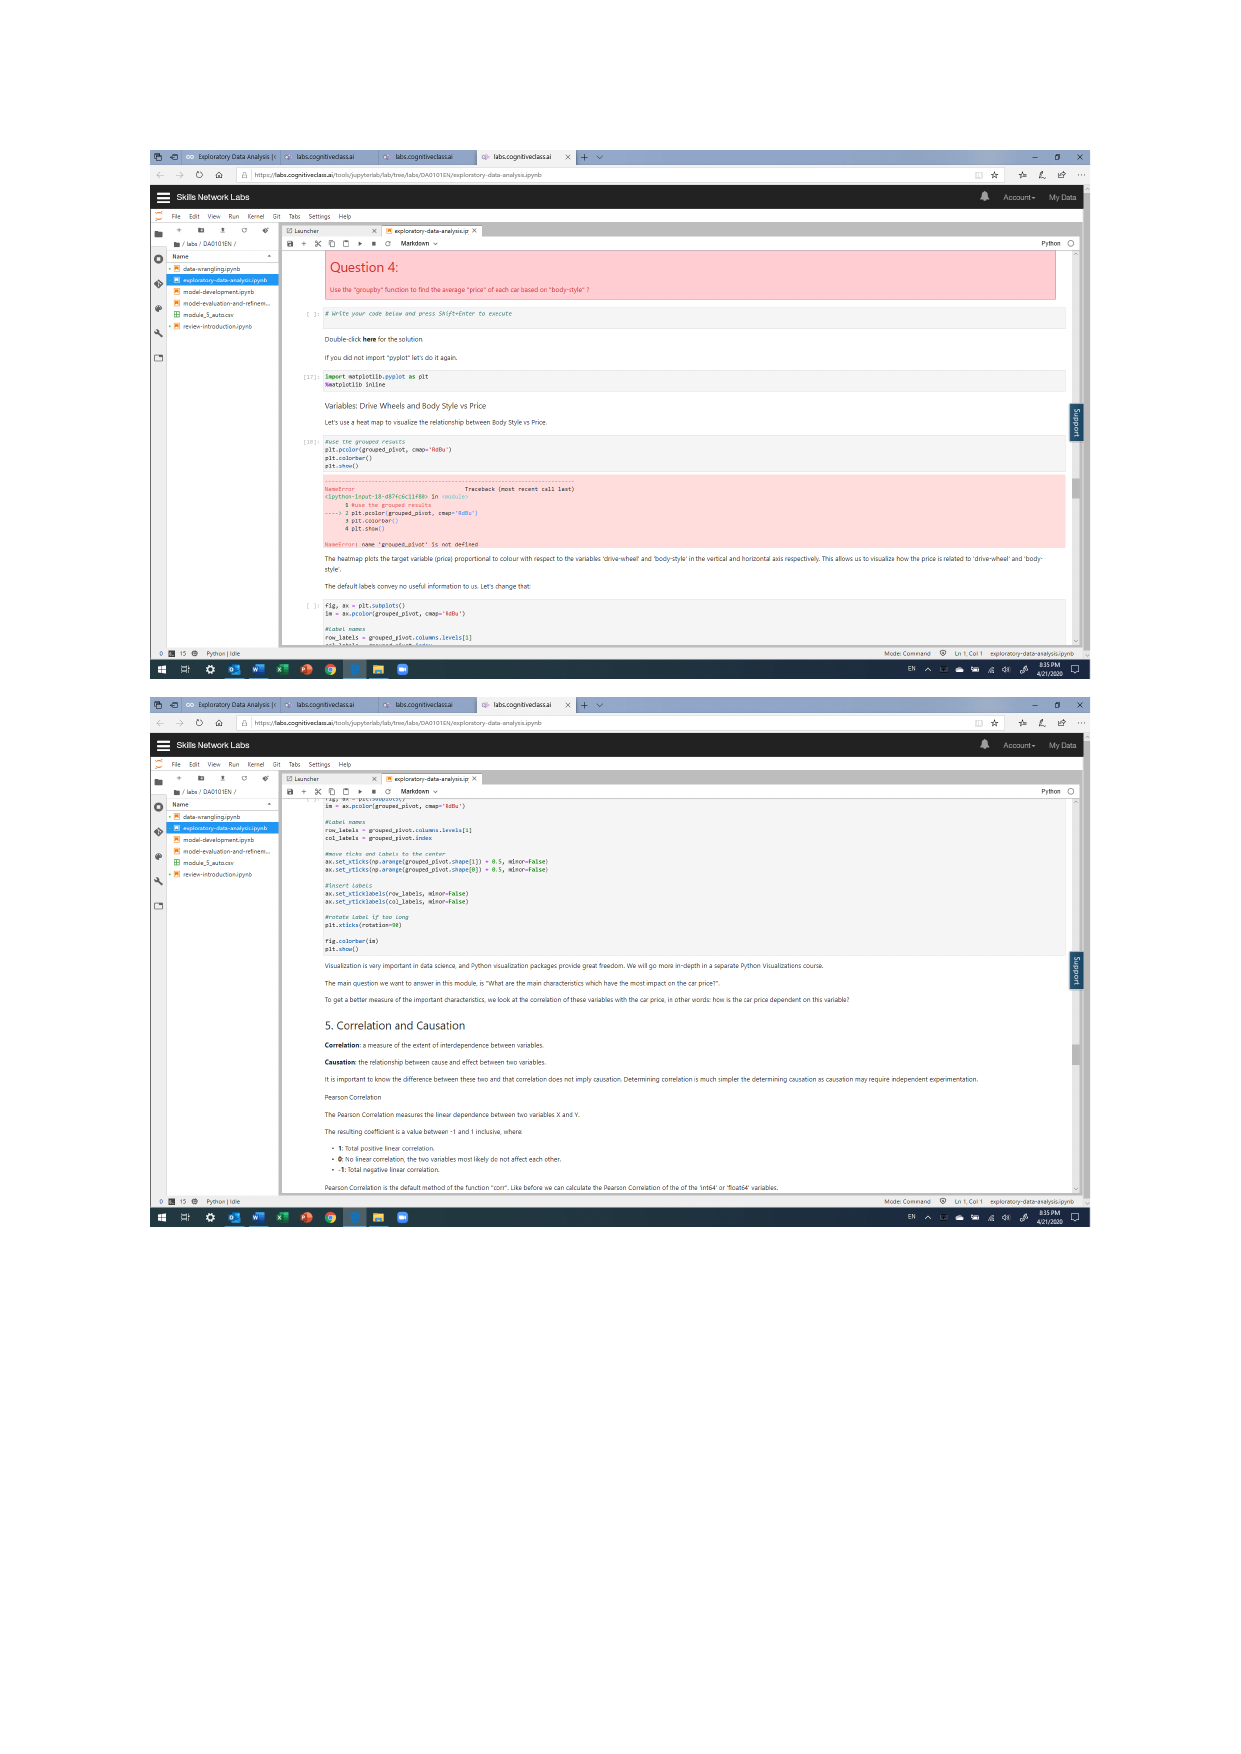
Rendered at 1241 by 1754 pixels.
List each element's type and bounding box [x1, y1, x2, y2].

picture [150, 150, 1091, 679]
picture [150, 697, 1091, 1227]
